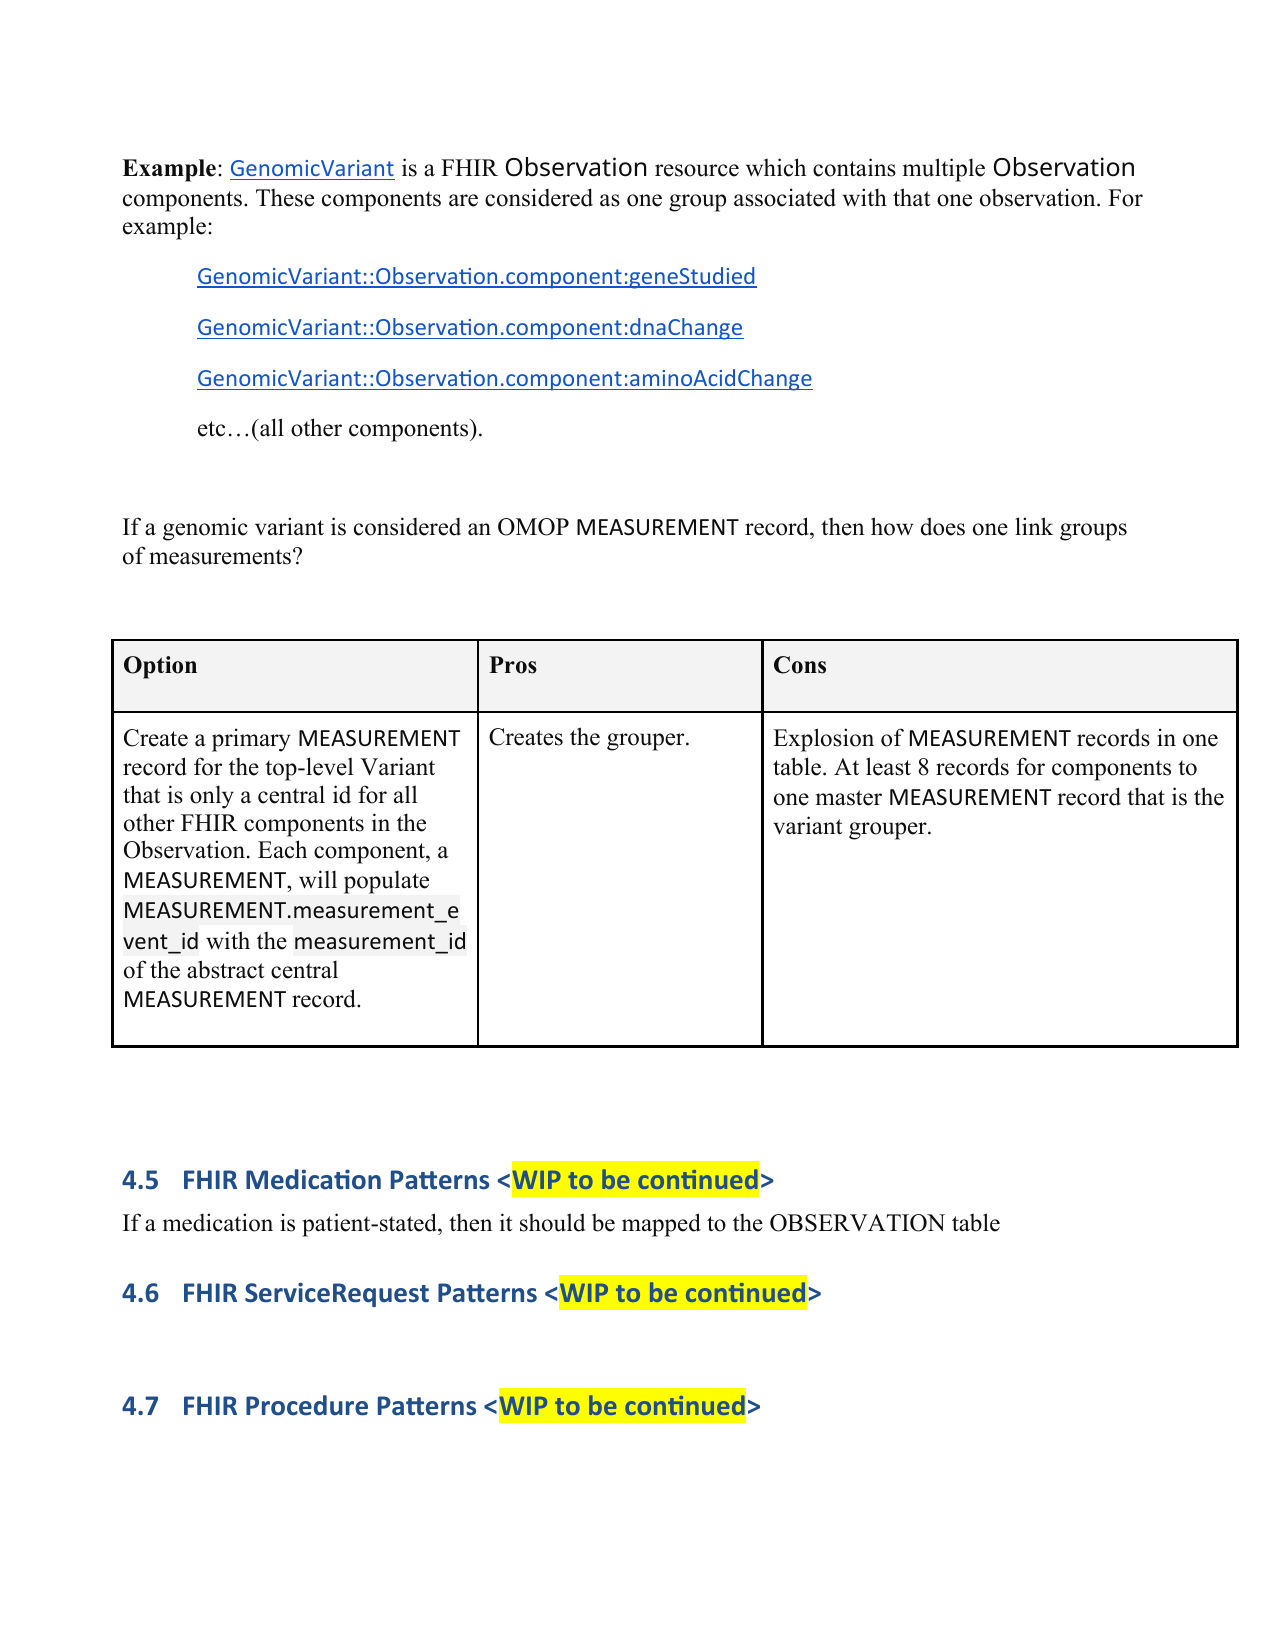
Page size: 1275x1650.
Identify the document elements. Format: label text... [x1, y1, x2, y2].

subtitle FHIR ServiceRequest Patterns <WIP to be continued> [122, 1274, 1144, 1310]
table_header Pros [479, 641, 761, 711]
table_cell Create a primary MEASUREMENT record for the top-level Variant that is only a central id for all other FHIR components in the Observation. Each component, a MEASUREMENT, will populate MEASUREMENT.measurement_event_id with the measurement_id of the abstract central MEASUREMENT record. [114, 713, 477, 1045]
text GenomicVariant::Observation.component:geneStudied [197, 260, 1144, 291]
subtitle FHIR Procedure Patterns <WIP to be continued> [746, 1388, 1144, 1423]
text GenomicVariant::Observation.component:aminoAcidChange [197, 363, 1144, 393]
text If a medication is patient-stated, then it should be mapped to the OBSERVATION table [122, 1209, 1144, 1237]
table_cell Creates the grouper. [479, 713, 761, 1045]
table_cell Explosion of MEASUREMENT records in one table. At least 8 records for components to one master MEASUREMENT record that is the variant grouper. [764, 713, 1236, 1045]
subtitle FHIR Medication Patterns <WIP to be continued> [122, 1161, 512, 1197]
text GenomicVariant::Observation.component:dnaChange [197, 312, 1144, 342]
text If a genomic variant is considered an OMOP MEASUREMENT record, then how does one link groups of measurements? [122, 511, 1144, 570]
table_header Option [114, 641, 477, 711]
table_header Cons [764, 641, 1236, 711]
text etc…(all other components). [197, 414, 1144, 442]
subtitle FHIR Procedure Patterns <WIP to be continued> [122, 1388, 499, 1423]
text Example: GenomicVariant is a FHIR Observation resource which contains multiple Observation components. These components are considered as one group associated with that one observation. For example: [122, 150, 1144, 239]
subtitle FHIR Medication Patterns <WIP to be continued> [759, 1161, 1144, 1197]
